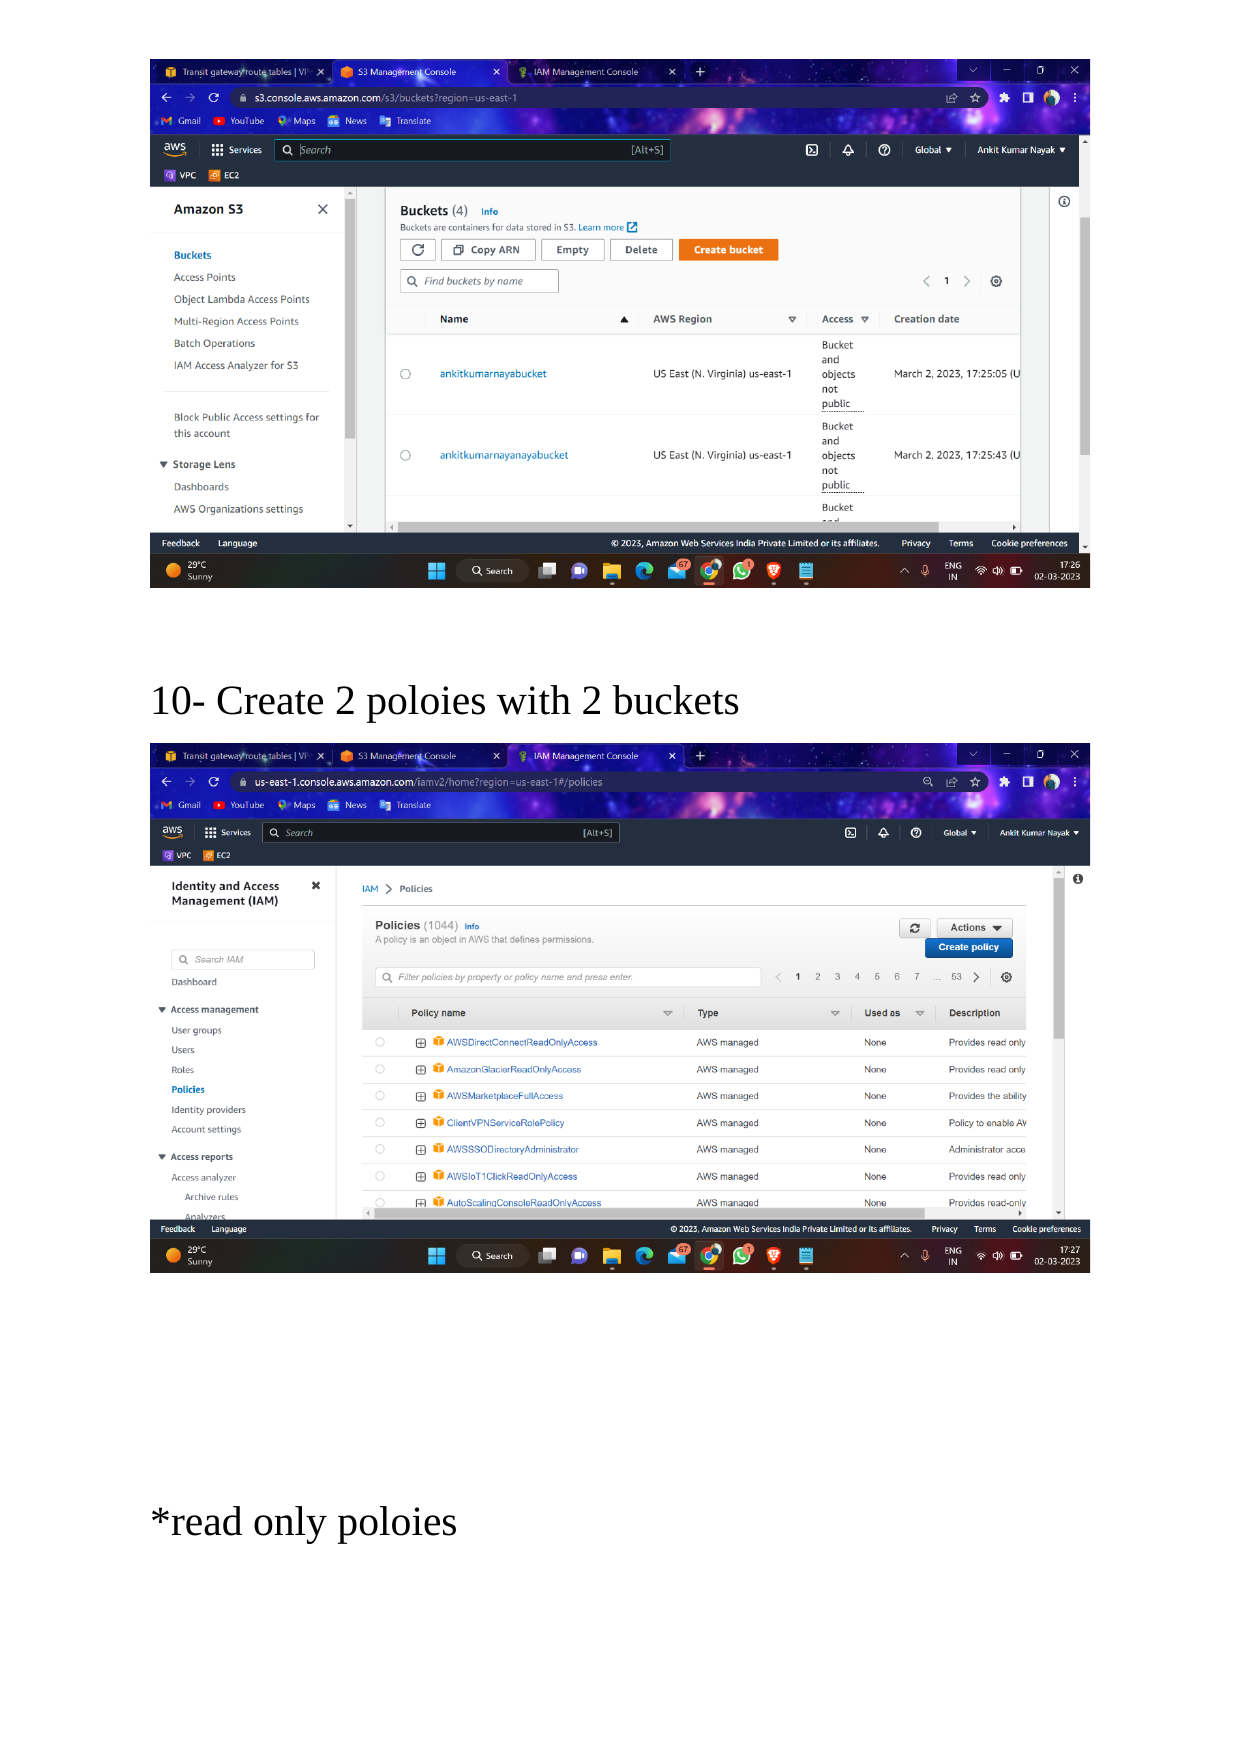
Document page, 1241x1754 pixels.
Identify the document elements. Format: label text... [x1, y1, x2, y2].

picture [150, 59, 1091, 588]
text 10- Create 2 poloies with 2 buckets [150, 675, 1090, 723]
picture [150, 743, 1091, 1273]
text *read only poloies [150, 1496, 1090, 1544]
